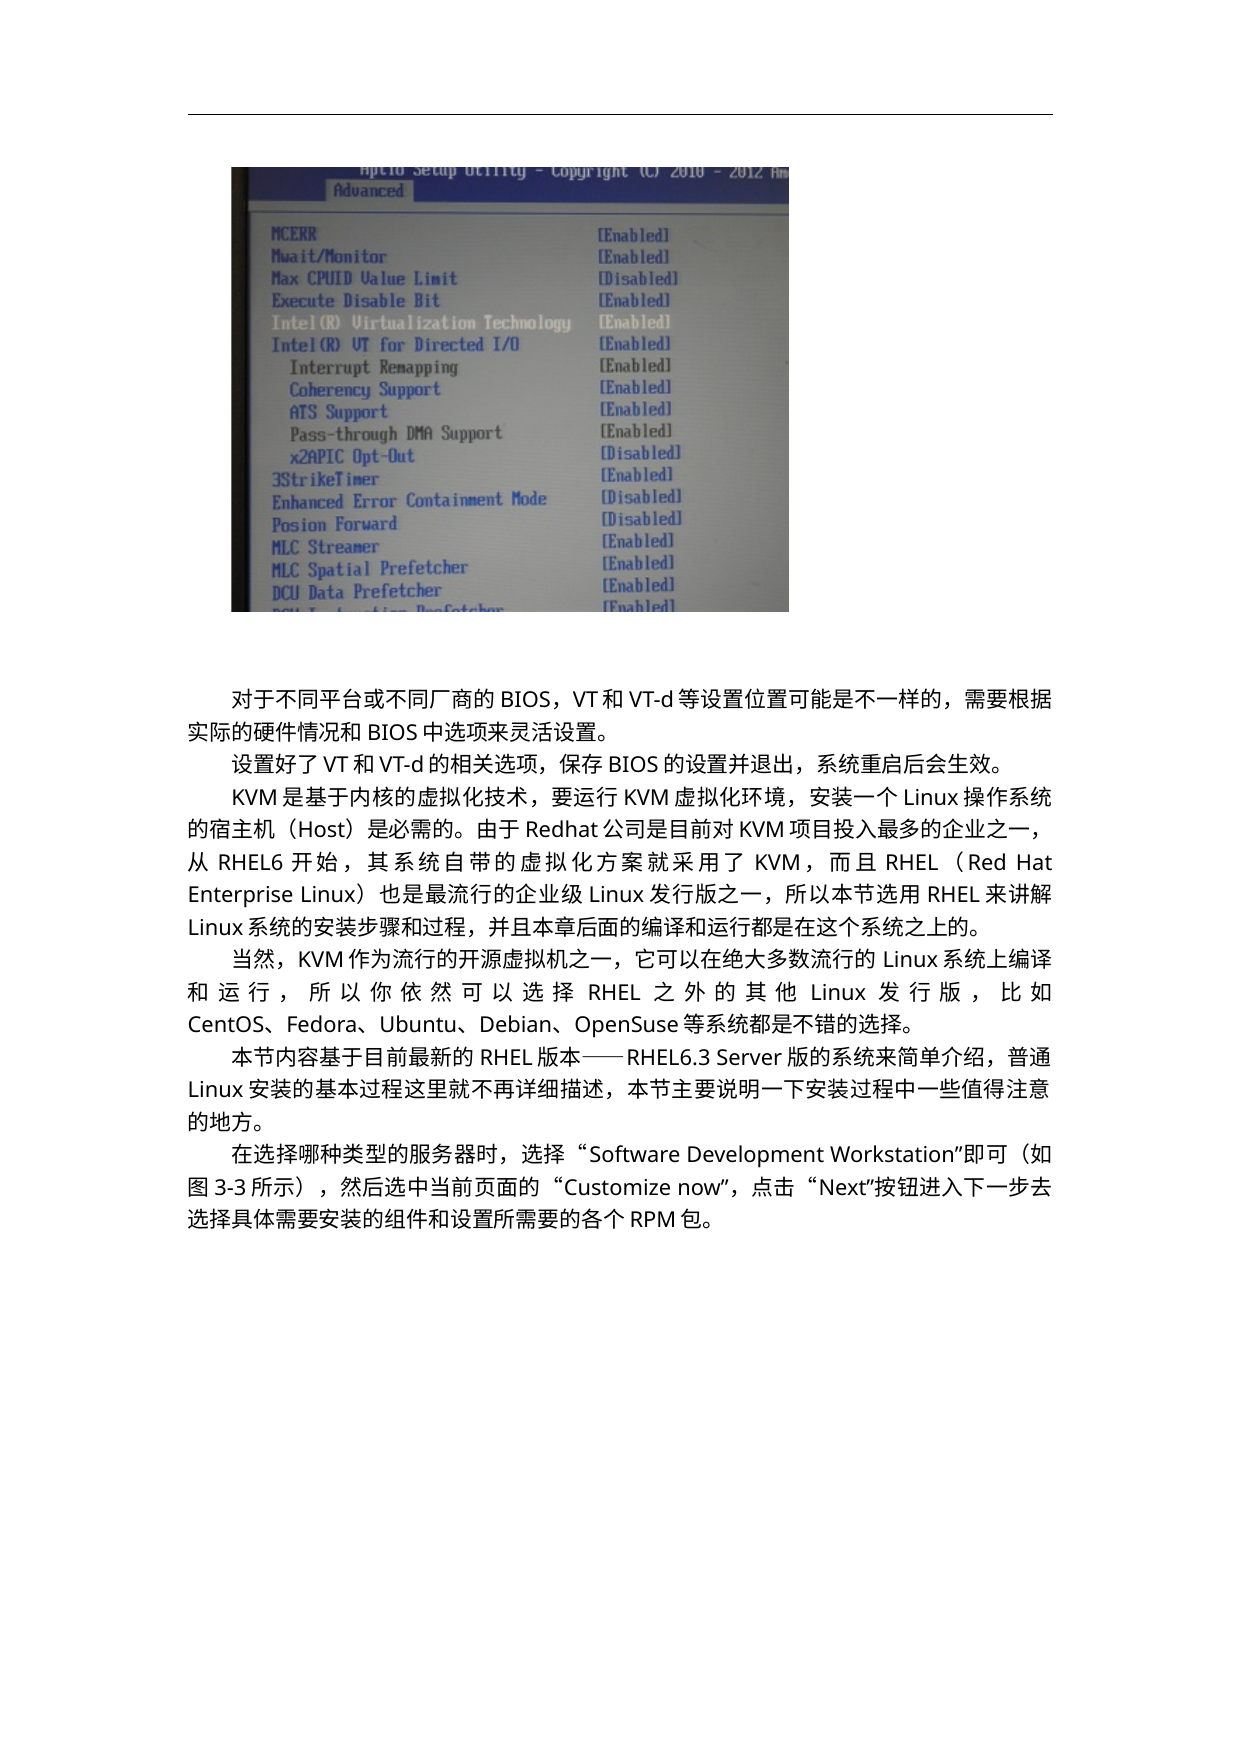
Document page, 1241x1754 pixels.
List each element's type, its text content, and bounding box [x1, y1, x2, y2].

text 在选择哪种类型的服务器时，选择“Software Development Workstation”即可（如图3-3所示），然后选中当前页面的“Customize now”，点击“Next”按钮进入下一步去选择具体需要安装的组件和设置所需要的各个RPM包。 [187, 1137, 1053, 1234]
picture [231, 167, 789, 612]
text 本节内容基于目前最新的RHEL版本——RHEL6.3 Server版的系统来简单介绍，普通Linux安装的基本过程这里就不再详细描述，本节主要说明一下安装过程中一些值得注意的地方。 [187, 1039, 1053, 1137]
text 当然，KVM作为流行的开源虚拟机之一，它可以在绝大多数流行的Linux系统上编译和运行，所以你依然可以选择RHEL之外的其他Linux发行版，比如CentOS、Fedora、Ubuntu、Debian、OpenSuse等系统都是不错的选择。 [187, 942, 1053, 1039]
text KVM是基于内核的虚拟化技术，要运行KVM虚拟化环境，安装一个Linux操作系统的宿主机（Host）是必需的。由于Redhat公司是目前对KVM项目投入最多的企业之一，从RHEL6开始，其系统自带的虚拟化方案就采用了KVM，而且RHEL（Red Hat Enterprise Linux）也是最流行的企业级Linux发行版之一，所以本节选用RHEL来讲解Linux系统的安装步骤和过程，并且本章后面的编译和运行都是在这个系统之上的。 [187, 779, 1053, 942]
text 设置好了VT和VT-d的相关选项，保存BIOS的设置并退出，系统重启后会生效。 [187, 747, 1053, 779]
text 对于不同平台或不同厂商的BIOS，VT和VT-d等设置位置可能是不一样的，需要根据实际的硬件情况和BIOS中选项来灵活设置。 [187, 682, 1053, 747]
